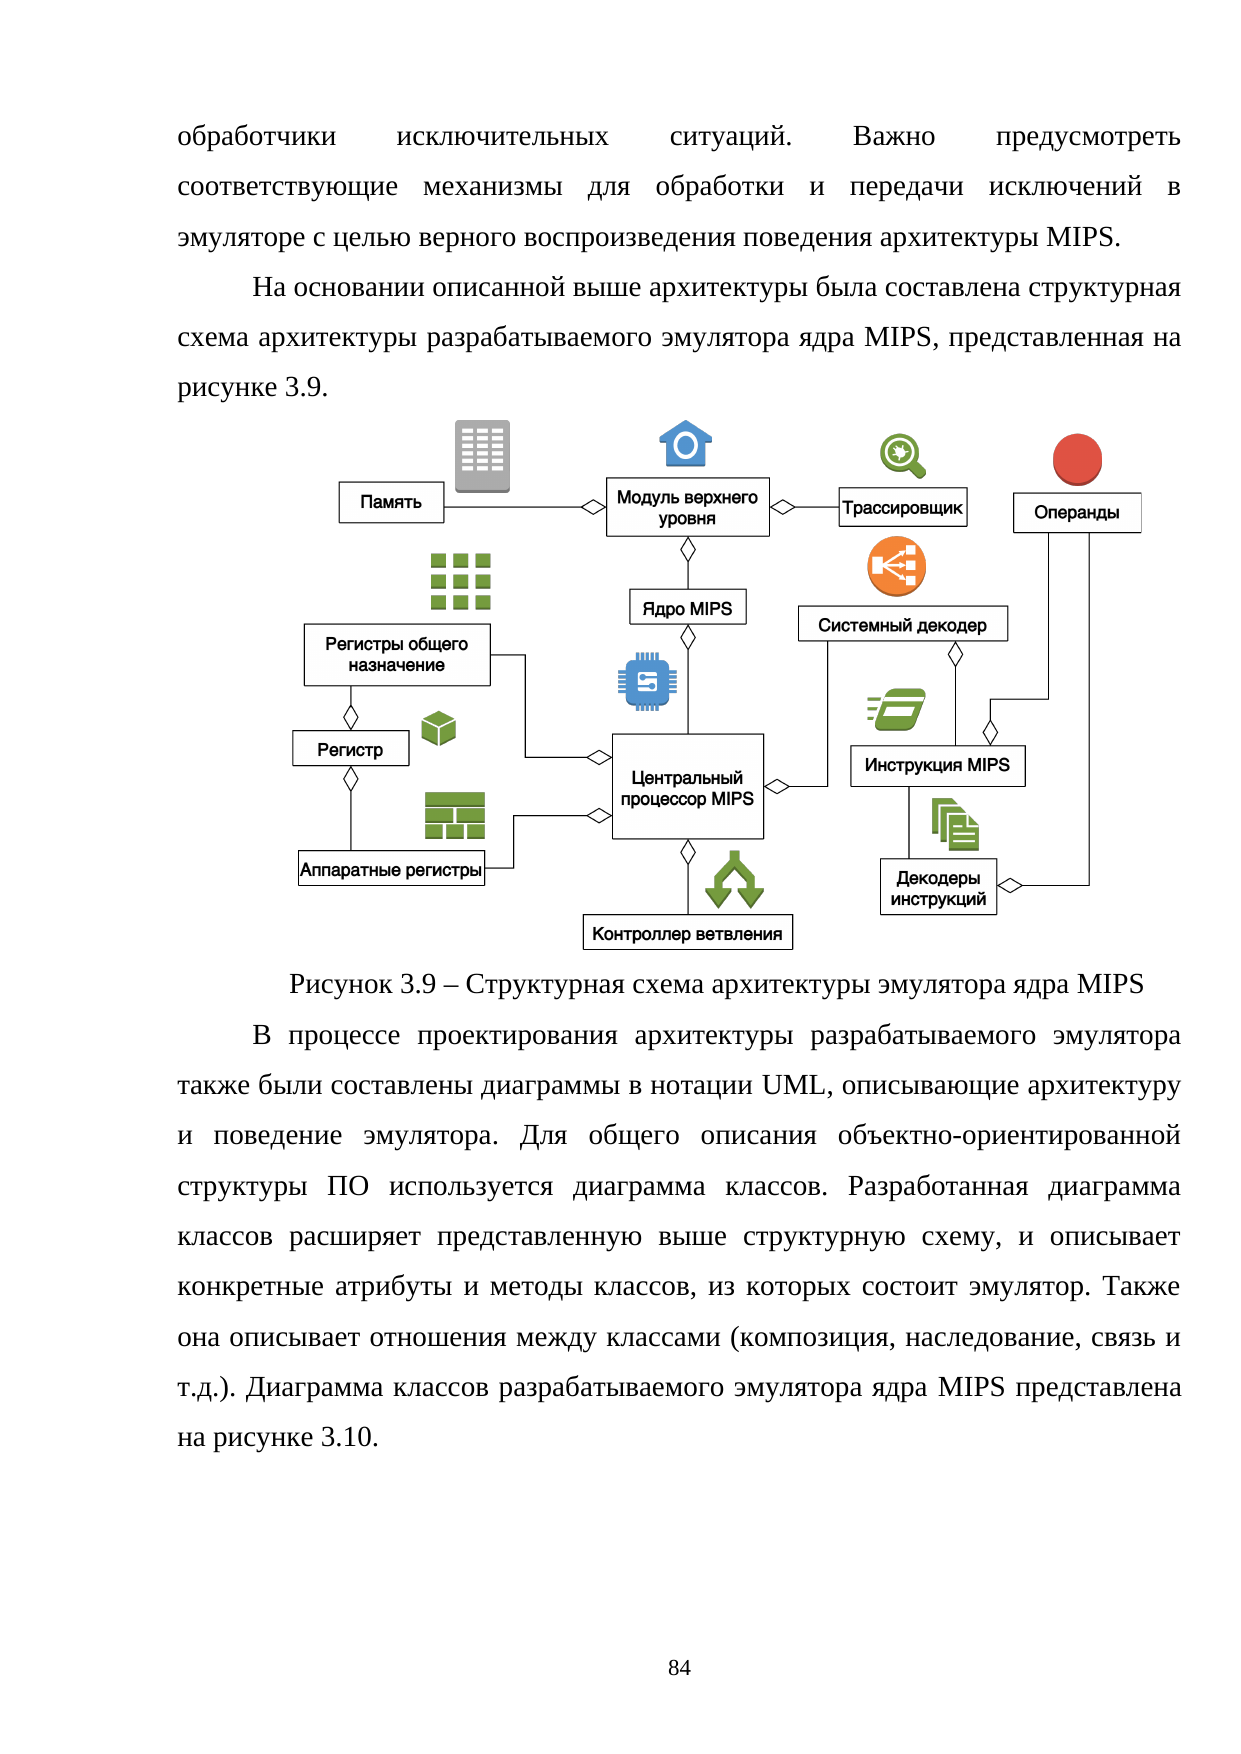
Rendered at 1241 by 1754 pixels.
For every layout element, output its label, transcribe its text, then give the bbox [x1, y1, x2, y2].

picture [292, 420, 1142, 950]
text В процессе проектирования архитектуры разрабатываемого эмулятора также были составлены диаграммы в нотации UML, описывающие архитектуру и поведение эмулятора. Для общего описания объектно-ориентированной структуры ПО используется диаграмма классов. Разработанная диаграмма классов расширяет представленную выше структурную схему, и описывает конкретные атрибуты и методы классов, из которых состоит эмулятор. Также она описывает отношения между классами (композиция, наследование, связь и т.д.). Диаграмма классов разрабатываемого эмулятора ядра MIPS представлена на рисунке 3.10. [177, 1017, 1182, 1453]
text На основании описанной выше архитектуры была составлена структурная схема архитектуры разрабатываемого эмулятора ядра MIPS, представленная на рисунке 3.9. [177, 269, 1182, 403]
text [177, 118, 1182, 252]
text Рисунок 3.9 – Структурная схема архитектуры эмулятора ядра MIPS [177, 966, 1182, 1000]
